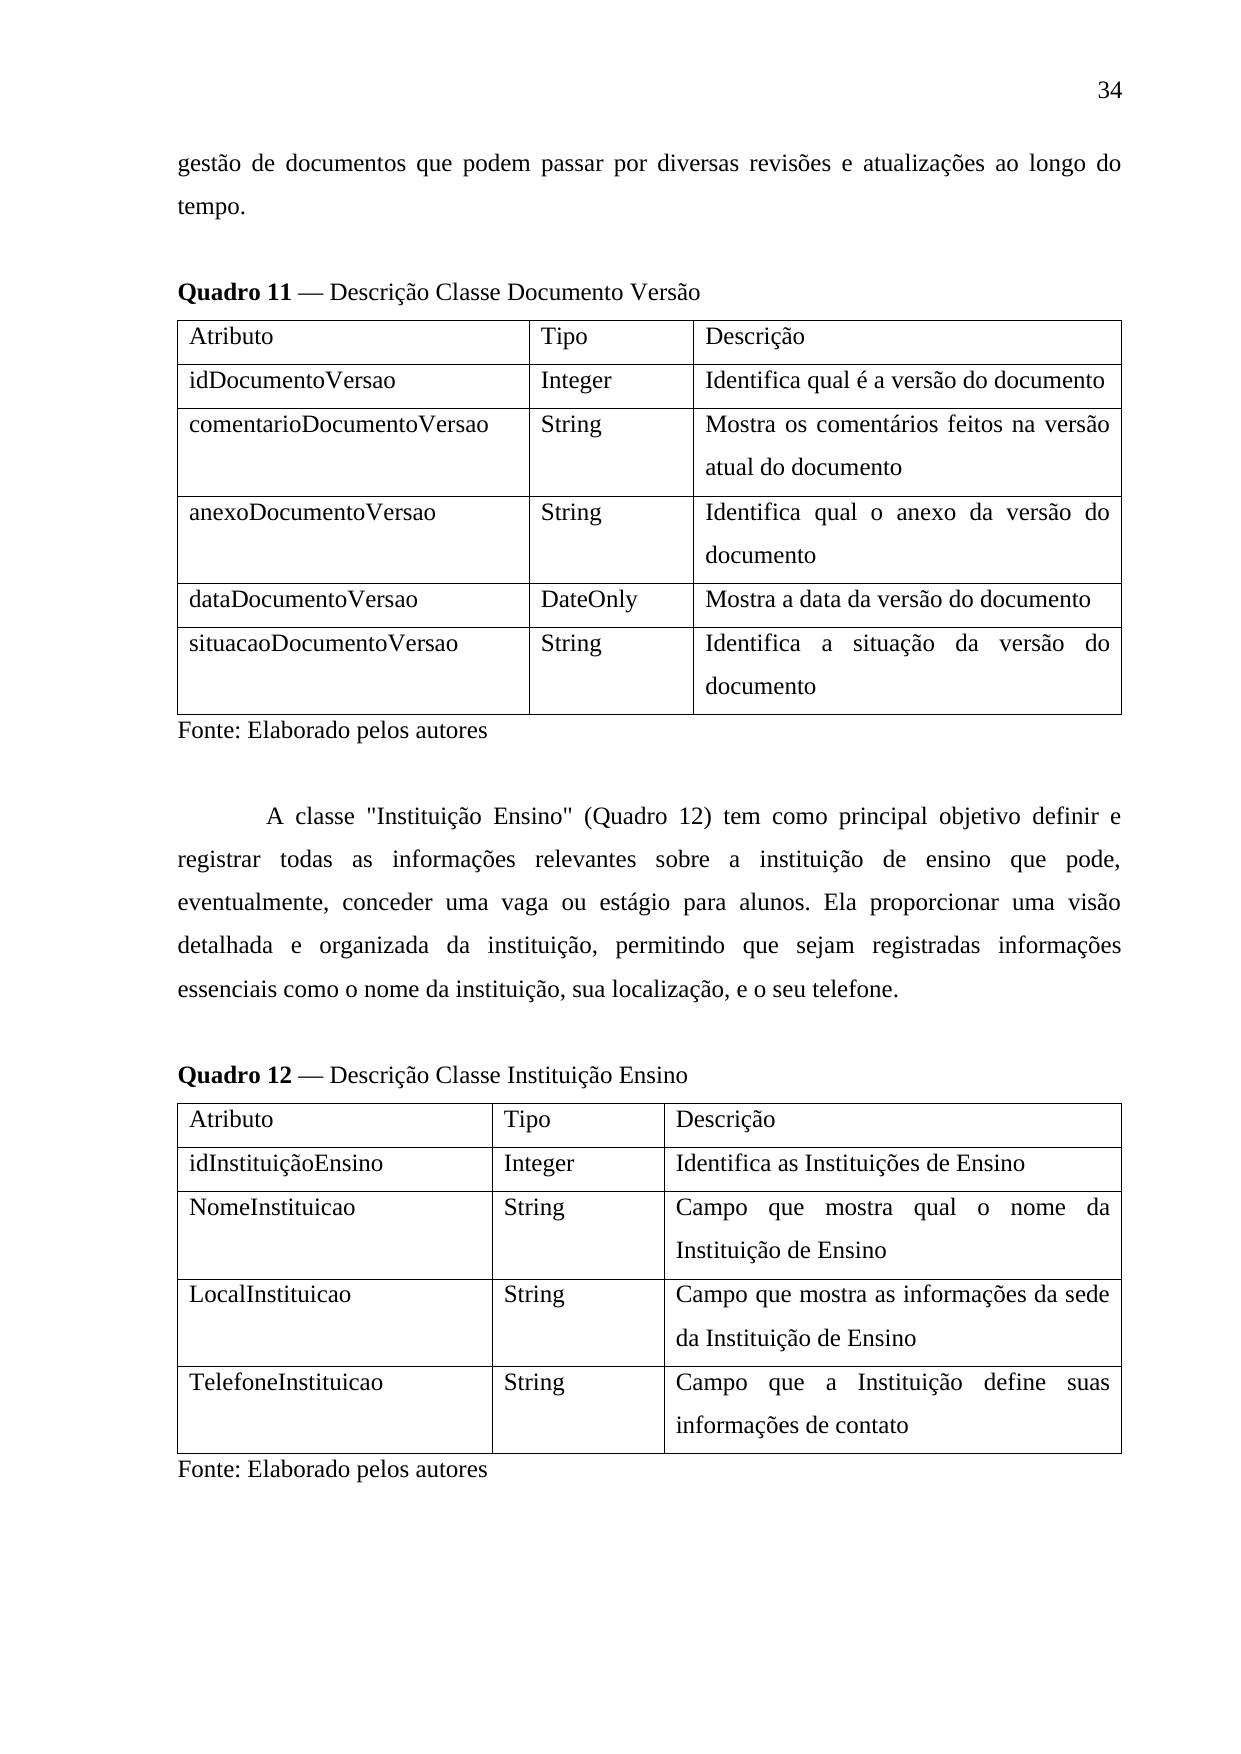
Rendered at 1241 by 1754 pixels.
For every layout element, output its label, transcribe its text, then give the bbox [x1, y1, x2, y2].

table_cell idDocumentoVersao [178, 365, 529, 408]
table_header Atributo [178, 321, 529, 364]
table_cell NomeInstituicao [178, 1192, 492, 1278]
table_cell LocalInstituicao [178, 1280, 492, 1366]
table_cell Campo que a Instituição define suas informações de contato [665, 1367, 1121, 1453]
table_cell Integer [530, 365, 693, 408]
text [177, 148, 1122, 219]
table_header Tipo [530, 321, 693, 364]
table_cell Identifica qual é a versão do documento [694, 365, 1121, 408]
table_cell situacaoDocumentoVersao [178, 628, 529, 714]
table_cell Campo que mostra qual o nome da Instituição de Ensino [665, 1192, 1121, 1278]
text Fonte: Elaborado pelos autores [177, 715, 1122, 744]
table_cell String [493, 1192, 664, 1278]
table_cell Mostra a data da versão do documento [694, 584, 1121, 627]
table_header Descrição [665, 1104, 1121, 1147]
text Fonte: Elaborado pelos autores [177, 1454, 1122, 1483]
table_cell idInstituiçãoEnsino [178, 1148, 492, 1191]
table_cell String [493, 1280, 664, 1366]
text Quadro 12 — Descrição Classe Instituição Ensino [177, 1060, 1122, 1089]
table_header Atributo [178, 1104, 492, 1147]
text Quadro 11 — Descrição Classe Documento Versão [177, 277, 1122, 306]
table_cell dataDocumentoVersao [178, 584, 529, 627]
table_cell Identifica qual o anexo da versão do documento [694, 497, 1121, 583]
table_cell Identifica a situação da versão do documento [694, 628, 1121, 714]
table_header Tipo [493, 1104, 664, 1147]
table_cell DateOnly [530, 584, 693, 627]
table_cell anexoDocumentoVersao [178, 497, 529, 583]
table_cell TelefoneInstituicao [178, 1367, 492, 1453]
table_cell Mostra os comentários feitos na versão atual do documento [694, 409, 1121, 496]
table_header Descrição [694, 321, 1121, 364]
table_cell String [493, 1367, 664, 1453]
table_cell String [530, 628, 693, 714]
table_cell Campo que mostra as informações da sede da Instituição de Ensino [665, 1280, 1121, 1366]
table_cell comentarioDocumentoVersao [178, 409, 529, 496]
table_cell Integer [493, 1148, 664, 1191]
text A classe "Instituição Ensino" (Quadro 12) tem como principal objetivo definir e registrar todas as informações relevantes sobre a instituição de ensino que pode, eventualmente, conceder uma vaga ou estágio para alunos. Ela proporcionar uma visão detalhada e organizada da instituição, permitindo que sejam registradas informações essenciais como o nome da instituição, sua localização, e o seu telefone. [177, 801, 1122, 1002]
table_cell String [530, 497, 693, 583]
table_cell Identifica as Instituições de Ensino [665, 1148, 1121, 1191]
table_cell String [530, 409, 693, 496]
